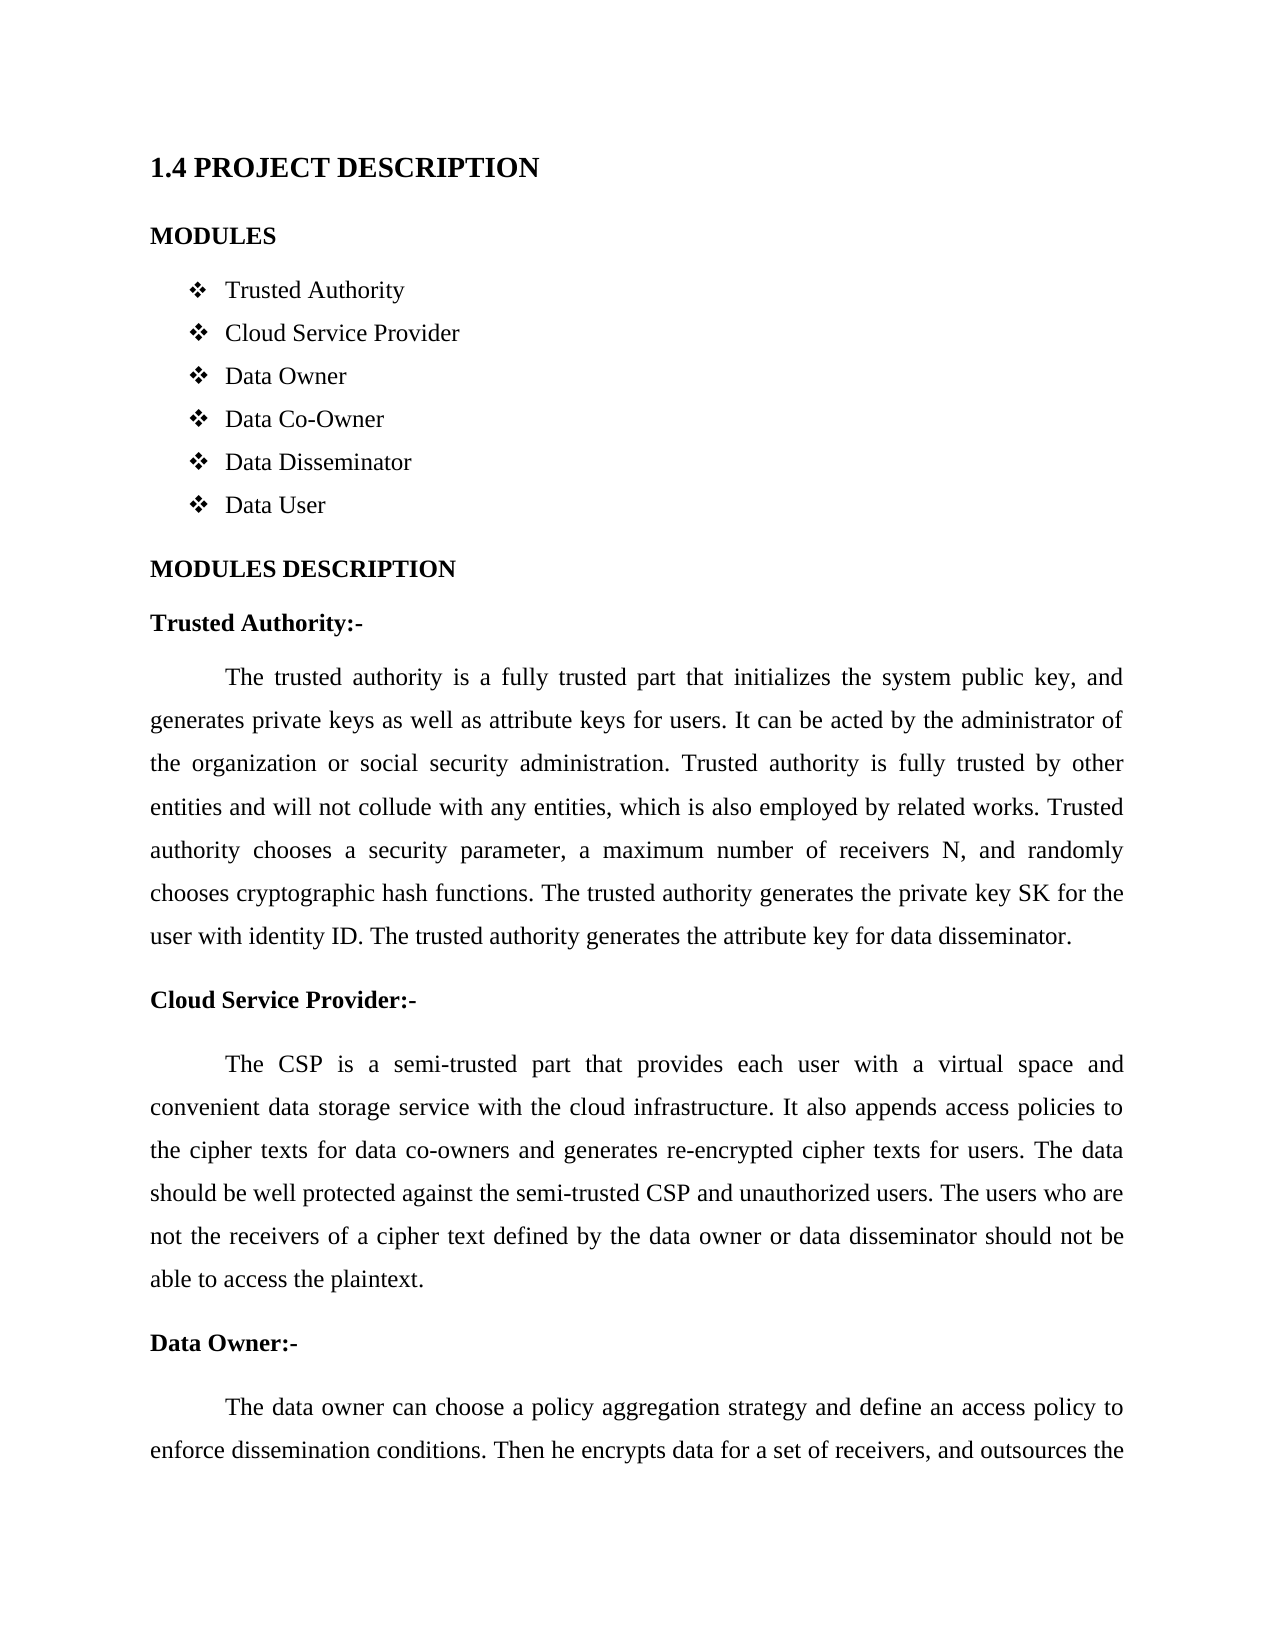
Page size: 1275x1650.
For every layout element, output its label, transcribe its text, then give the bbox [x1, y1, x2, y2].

list Cloud Service Provider [187, 318, 1125, 347]
text The CSP is a semi-trusted part that provides each user with a virtual space and convenient data storage service with the cloud infrastructure. It also appends access policies to the cipher texts for data co-owners and generates re-encrypted cipher texts for users. The data should be well protected against the semi-trusted CSP and unauthorized users. The users who are not the receivers of a cipher text defined by the data owner or data disseminator should not be able to access the plaintext. [150, 1049, 1125, 1293]
list Trusted Authority [187, 275, 1125, 304]
list Data Disseminator [187, 447, 1125, 476]
list Data Owner [187, 361, 1125, 390]
text Trusted Authority:- [150, 608, 1125, 637]
list Data Co-Owner [187, 404, 1125, 433]
list Data User [187, 491, 1125, 519]
text MODULES [150, 221, 1125, 250]
text Cloud Service Provider:- [150, 985, 1125, 1014]
text Data Owner:- [150, 1328, 1125, 1357]
text MODULES DESCRIPTION [150, 554, 1125, 583]
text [150, 1392, 1125, 1464]
text 1.4 PROJECT DESCRIPTION [150, 150, 1125, 183]
text The trusted authority is a fully trusted part that initializes the system public key, and generates private keys as well as attribute keys for users. It can be acted by the administrator of the organization or social security administration. Trusted authority is fully trusted by other entities and will not collude with any entities, which is also employed by related works. Trusted authority chooses a security parameter, a maximum number of receivers N, and randomly chooses cryptographic hash functions. The trusted authority generates the private key SK for the user with identity ID. The trusted authority generates the attribute key for data disseminator. [150, 662, 1125, 950]
